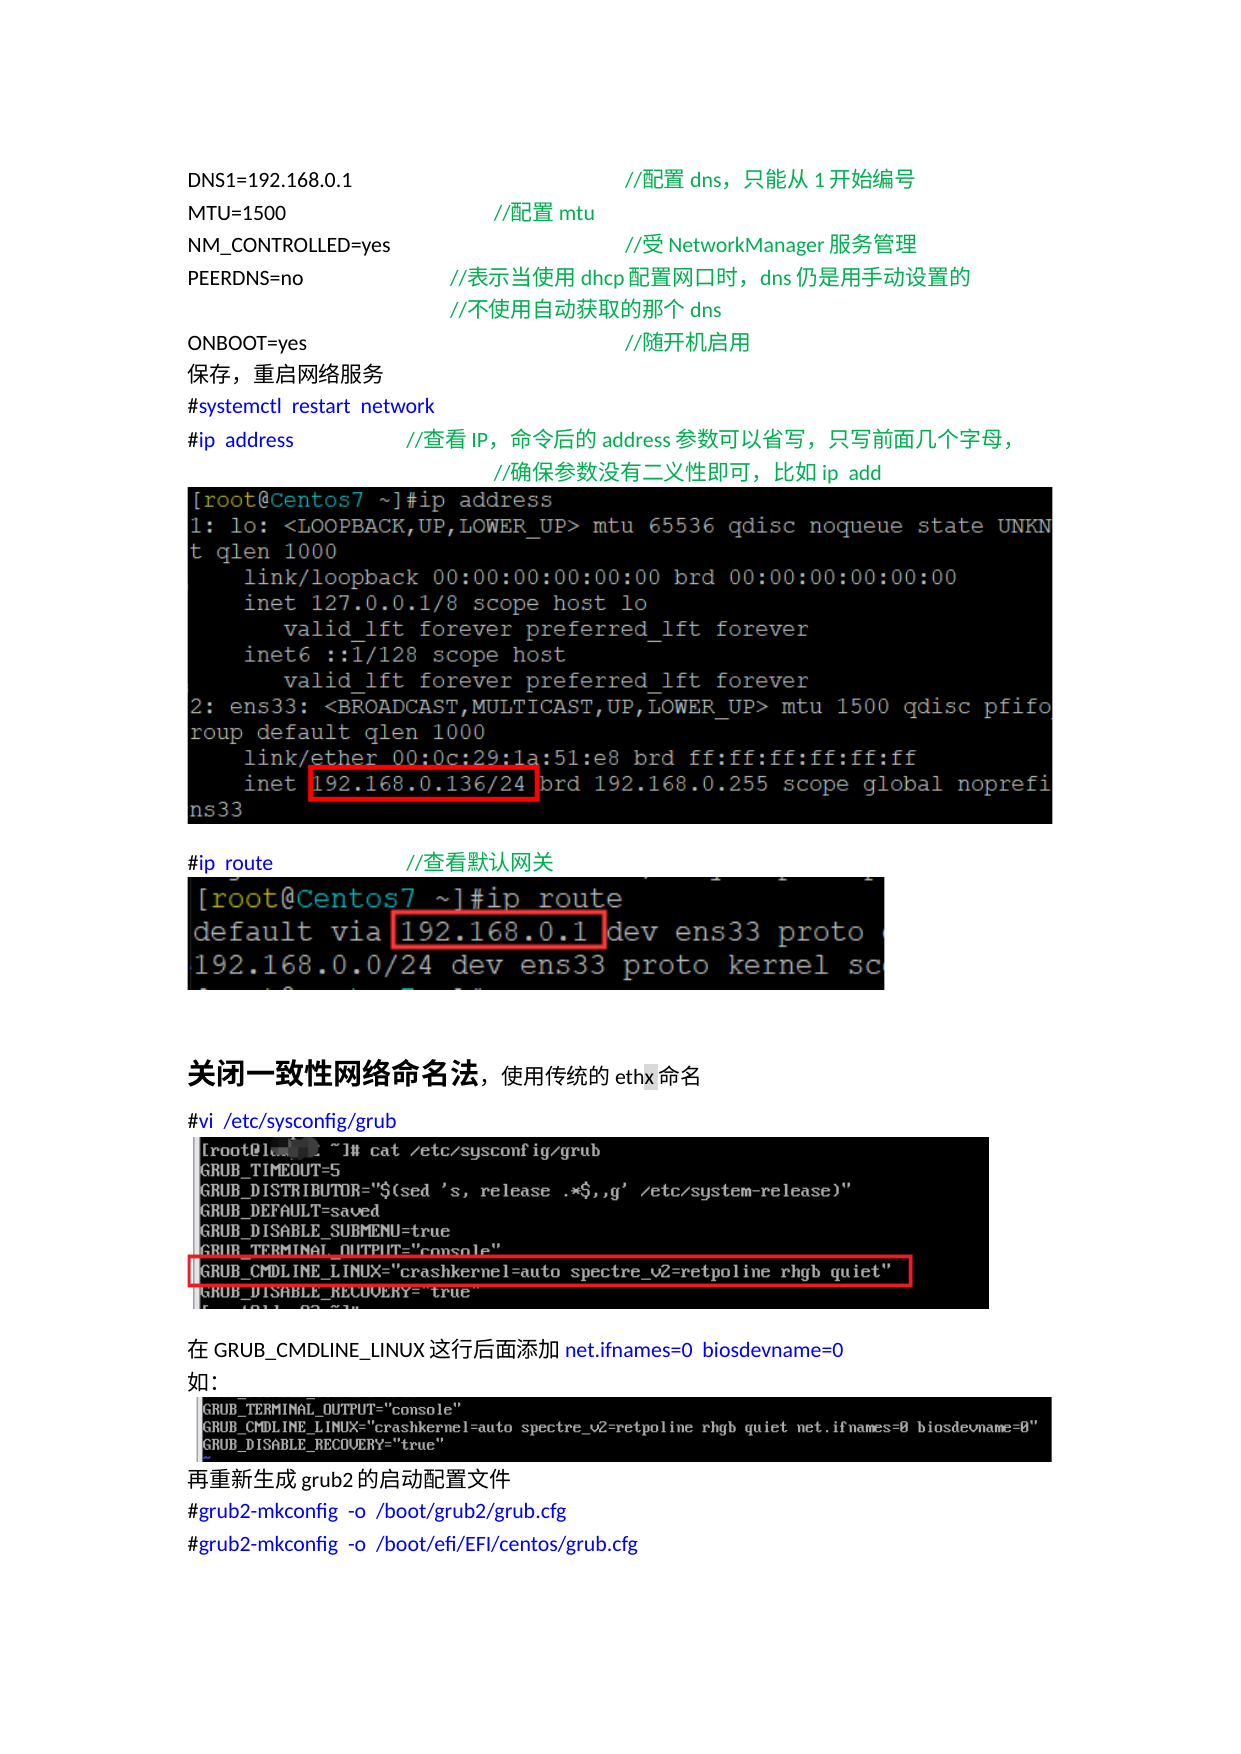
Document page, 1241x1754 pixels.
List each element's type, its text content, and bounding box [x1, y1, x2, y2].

text 保存，重启网络服务 [187, 357, 1053, 389]
text #vi /etc/sysconfig/grub [187, 1104, 1053, 1137]
text ONBOOT=yes //随开机启用 [187, 324, 1053, 357]
text 在GRUB_CMDLINE_LINUX这行后面添加net.ifnames=0 biosdevname=0 [187, 1332, 1053, 1364]
text #grub2-mkconfig -o /boot/grub2/grub.cfg [187, 1494, 1053, 1527]
text #ip address //查看IP，命令后的address参数可以省写，只写前面几个字母， [187, 422, 1053, 454]
picture [187, 877, 885, 990]
picture [187, 487, 1053, 824]
text #grub2-mkconfig -o /boot/efi/EFI/centos/grub.cfg [187, 1527, 1053, 1559]
picture [187, 1137, 989, 1309]
text #ip route //查看默认网关 [187, 844, 1053, 877]
text //不使用自动获取的那个dns [406, 292, 1053, 324]
text NM_CONTROLLED=yes //受NetworkManager服务管理 [187, 227, 1053, 259]
text //确保参数没有二义性即可，比如 ip add [450, 454, 1053, 487]
text MTU=1500 //配置mtu [187, 194, 1053, 227]
text 再重新生成grub2的启动配置文件 [187, 1462, 1053, 1494]
text 关闭一致性网络命名法，使用传统的ethx命名 [187, 1039, 1053, 1104]
text DNS1=192.168.0.1 //配置dns，只能从1开始编号 [187, 162, 1053, 194]
picture [187, 1397, 1052, 1462]
text #systemctl restart network [187, 389, 1053, 422]
text 如： [187, 1364, 1053, 1397]
text PEERDNS=no //表示当使用dhcp配置网口时，dns仍是用手动设置的 [187, 259, 1053, 292]
